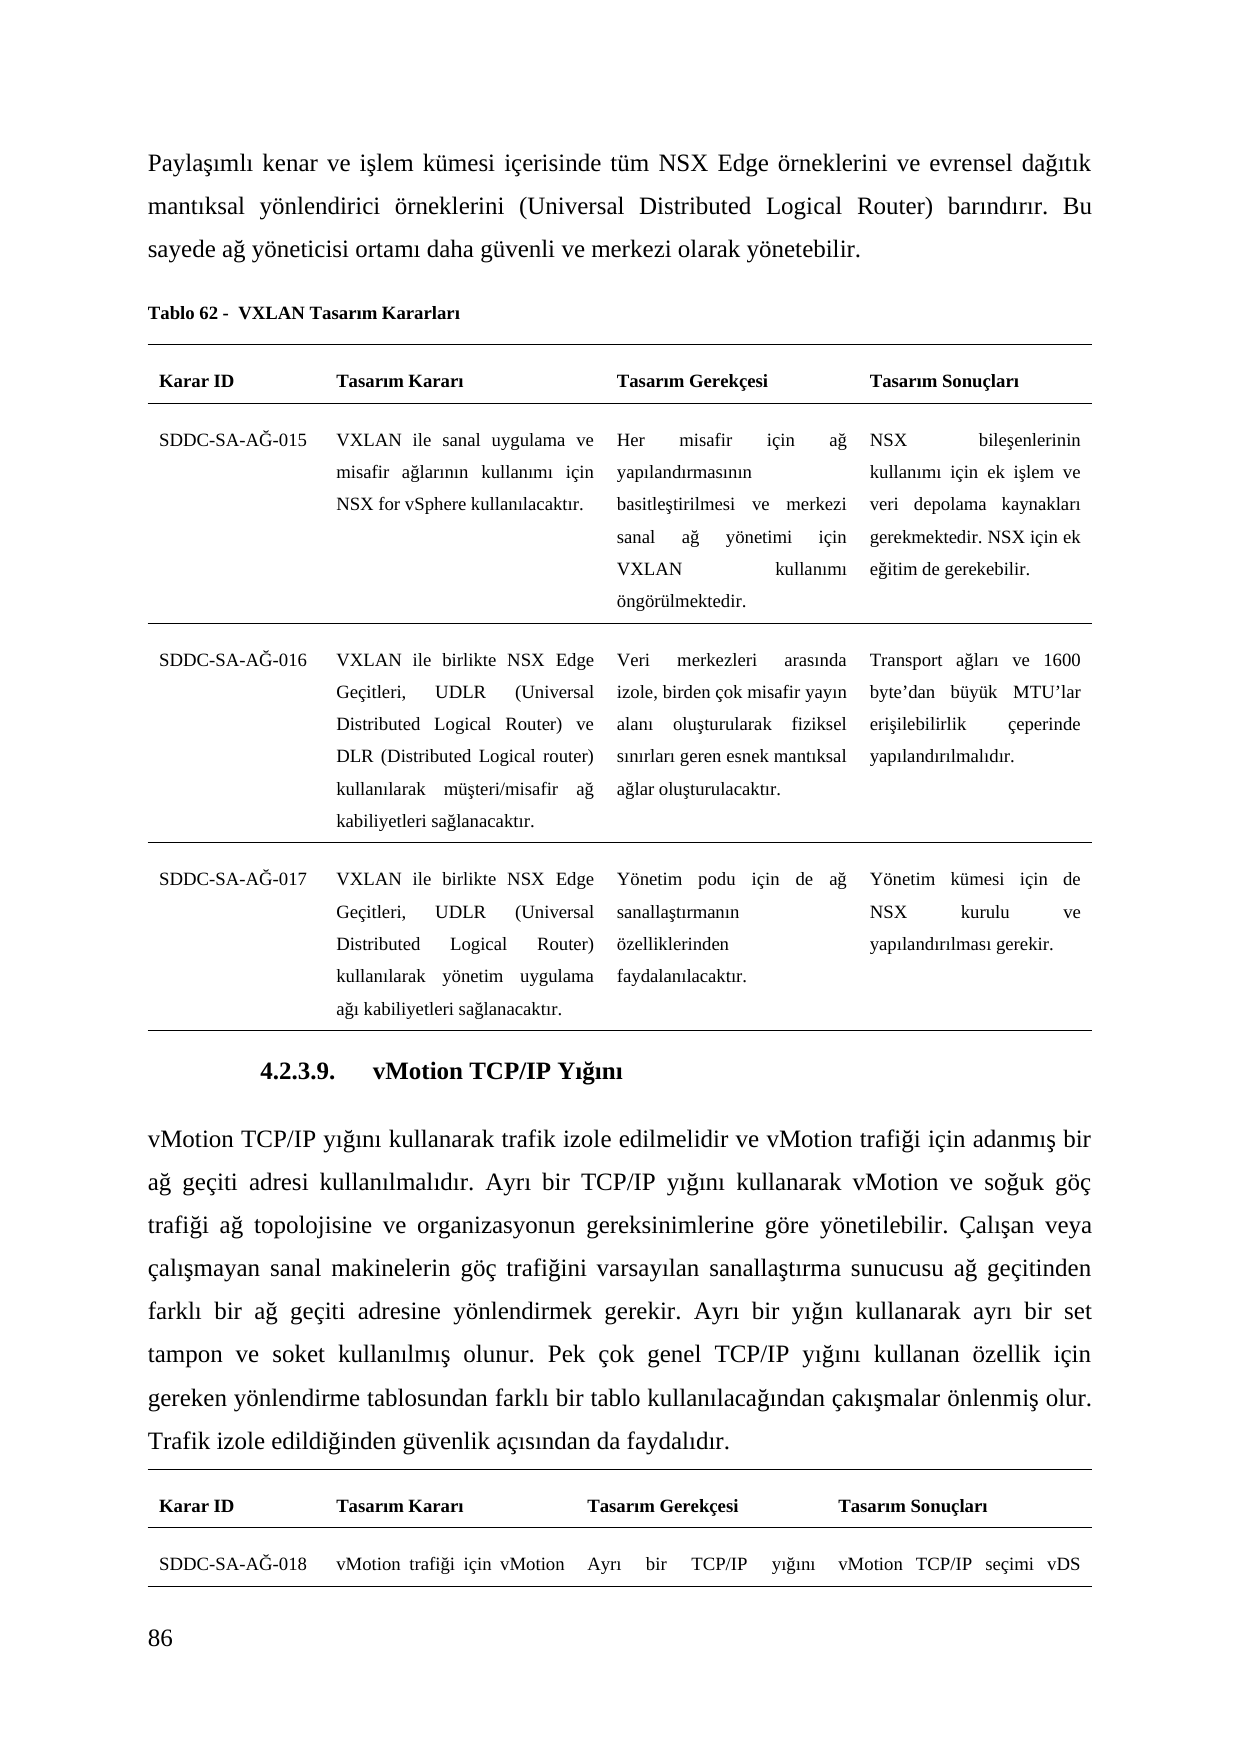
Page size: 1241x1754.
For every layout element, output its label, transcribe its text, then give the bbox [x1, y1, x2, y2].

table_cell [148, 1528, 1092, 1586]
list vMotion TCP/IP Yığını [260, 1056, 1093, 1084]
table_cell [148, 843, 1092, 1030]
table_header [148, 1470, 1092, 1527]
text vMotion TCP/IP yığını kullanarak trafik izole edilmelidir ve vMotion trafiği için adanmış bir ağ geçiti adresi kullanılmalıdır. Ayrı bir TCP/IP yığını kullanarak vMotion ve soğuk göç trafiği ağ topolojisine ve organizasyonun gereksinimlerine göre yönetilebilir. Çalışan veya çalışmayan sanal makinelerin göç trafiğini varsayılan sanallaştırma sunucusu ağ geçitinden farklı bir ağ geçiti adresine yönlendirmek gerekir. Ayrı bir yığın kullanarak ayrı bir set tampon ve soket kullanılmış olunur. Pek çok genel TCP/IP yığını kullanan özellik için gereken yönlendirme tablosundan farklı bir tablo kullanılacağından çakışmalar önlenmiş olur. Trafik izole edildiğinden güvenlik açısından da faydalıdır. [148, 1124, 1093, 1454]
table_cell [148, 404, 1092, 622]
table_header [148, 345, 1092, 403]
text Tablo 62 - VXLAN Tasarım Kararları [148, 302, 1093, 323]
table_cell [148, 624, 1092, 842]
text Paylaşımlı kenar ve işlem kümesi içerisinde tüm NSX Edge örneklerini ve evrensel dağıtık mantıksal yönlendirici örneklerini (Universal Distributed Logical Router) barındırır. Bu sayede ağ yöneticisi ortamı daha güvenli ve merkezi olarak yönetebilir. [148, 148, 1093, 263]
